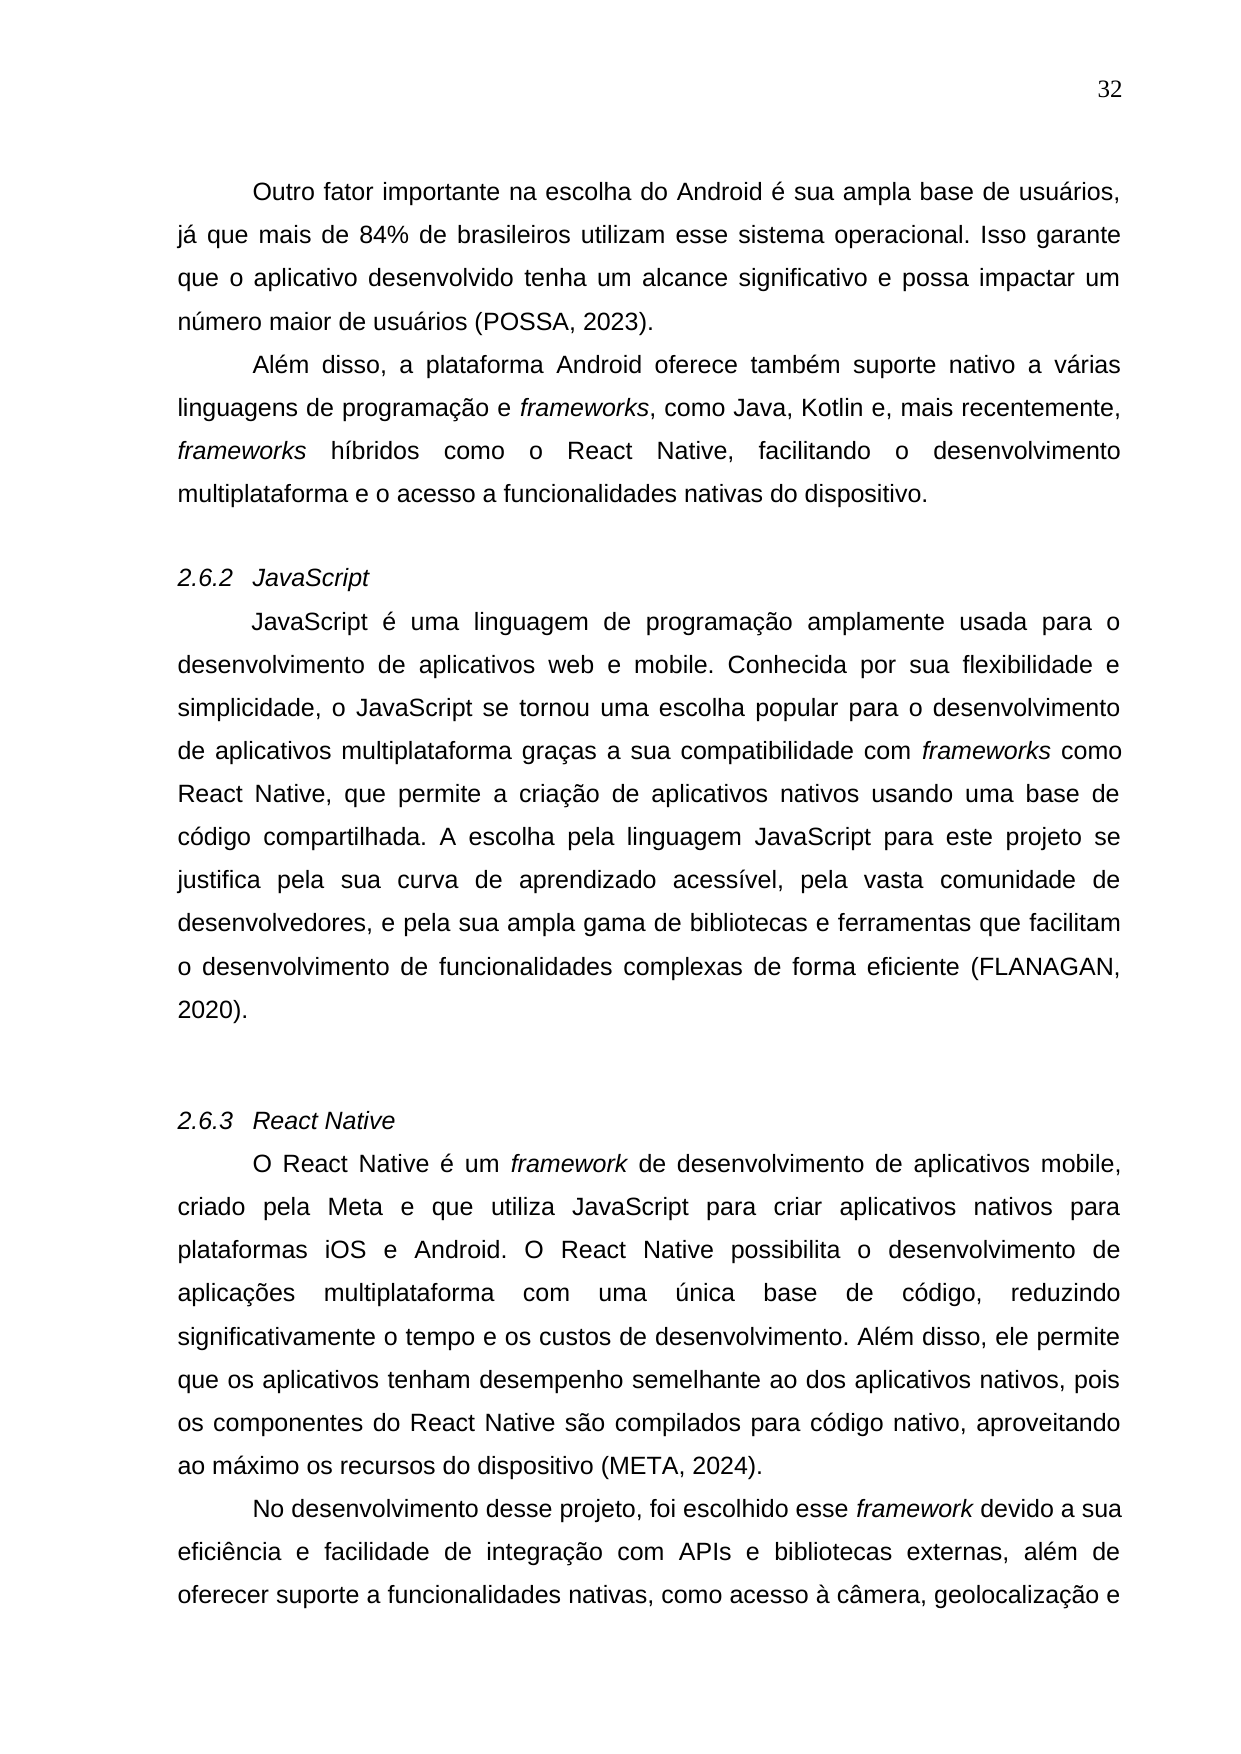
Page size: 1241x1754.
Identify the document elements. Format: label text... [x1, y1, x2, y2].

text Além disso, a plataforma Android oferece também suporte nativo a várias linguagens de programação e frameworks, como Java, Kotlin e, mais recentemente, frameworks híbridos como o React Native, facilitando o desenvolvimento multiplataforma e o acesso a funcionalidades nativas do dispositivo. [177, 350, 1122, 508]
text JavaScript é uma linguagem de programação amplamente usada para o desenvolvimento de aplicativos web e mobile. Conhecida por sua flexibilidade e simplicidade, o JavaScript se tornou uma escolha popular para o desenvolvimento de aplicativos multiplataforma graças a sua compatibilidade com frameworks como React Native, que permite a criação de aplicativos nativos usando uma base de código compartilhada. A escolha pela linguagem JavaScript para este projeto se justifica pela sua curva de aprendizado acessível, pela vasta comunidade de desenvolvedores, e pela sua ampla gama de bibliotecas e ferramentas que facilitam o desenvolvimento de funcionalidades complexas de forma eficiente (FLANAGAN, 2020). [177, 607, 1122, 1023]
text O React Native é um framework de desenvolvimento de aplicativos mobile, criado pela Meta e que utiliza JavaScript para criar aplicativos nativos para plataformas iOS e Android. O React Native possibilita o desenvolvimento de aplicações multiplataforma com uma única base de código, reduzindo significativamente o tempo e os custos de desenvolvimento. Além disso, ele permite que os aplicativos tenham desempenho semelhante ao dos aplicativos nativos, pois os componentes do React Native são compilados para código nativo, aproveitando ao máximo os recursos do dispositivo (META, 2024). [177, 1149, 1122, 1480]
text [177, 1494, 1122, 1609]
text Outro fator importante na escolha do Android é sua ampla base de usuários, já que mais de 84% de brasileiros utilizam esse sistema operacional. Isso garante que o aplicativo desenvolvido tenha um alcance significativo e possa impactar um número maior de usuários (POSSA, 2023). [177, 177, 1122, 335]
subtitle JavaScript [177, 563, 1122, 592]
subtitle React Native [177, 1106, 1122, 1135]
